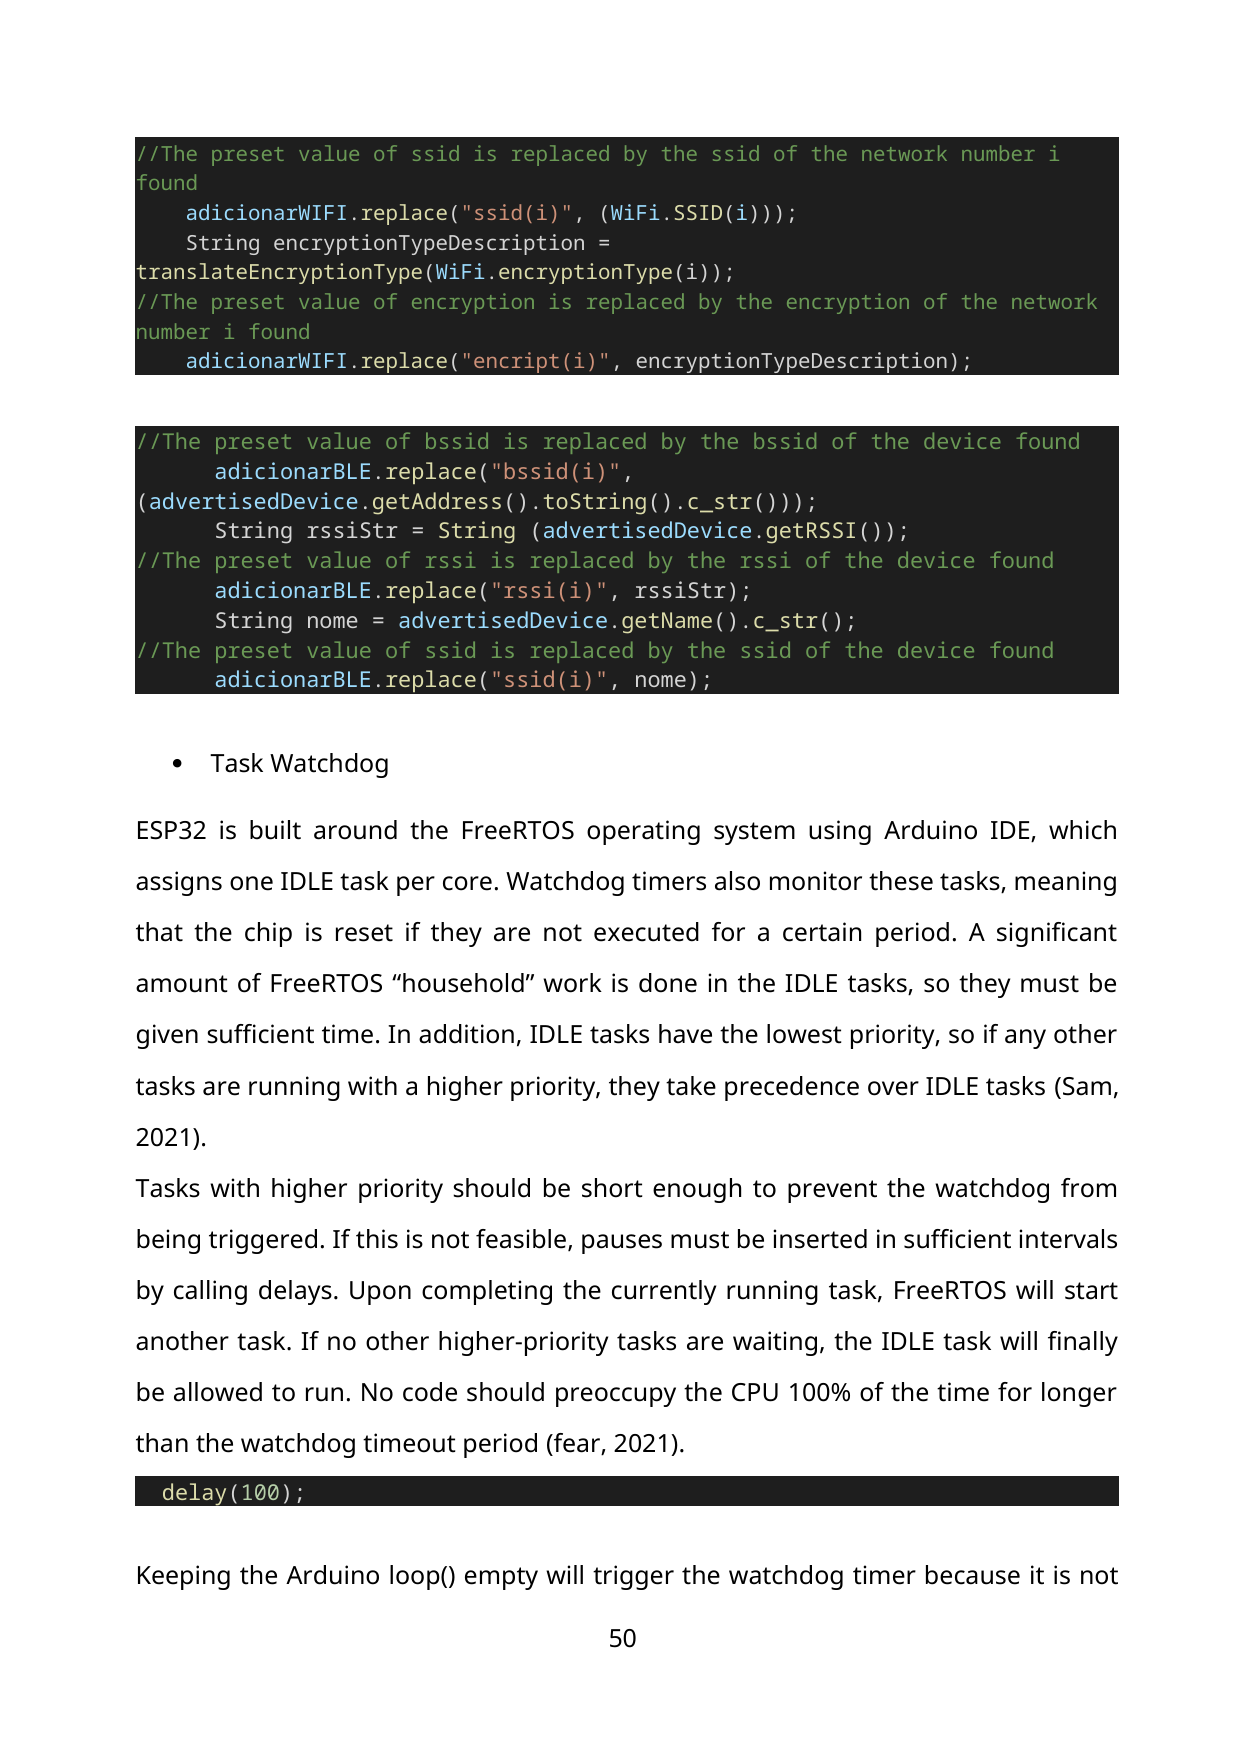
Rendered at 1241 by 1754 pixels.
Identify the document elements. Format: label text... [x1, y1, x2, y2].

text String rssiStr = String (advertisedDevice.getRSSI()); [135, 515, 1119, 545]
text adicionarWIFI.replace("ssid(i)", (WiFi.SSID(i))); [135, 197, 1119, 227]
text String encryptionTypeDescription = translateEncryptionType(WiFi.encryptionType(i)); [135, 227, 1119, 286]
text //The preset value of bssid is replaced by the bssid of the device found [135, 426, 1119, 456]
text //The preset value of encryption is replaced by the encryption of the network number i found [135, 286, 1119, 345]
text //The preset value of ssid is replaced by the ssid of the device found [135, 634, 1119, 664]
text //The preset value of ssid is replaced by the ssid of the network number i found [135, 137, 1119, 197]
text ESP32 is built around the FreeRTOS operating system using Arduino IDE, which assigns one IDLE task per core. Watchdog timers also monitor these tasks, meaning that the chip is reset if they are not executed for a certain period. A significant amount of FreeRTOS “household” work is done in the IDLE tasks, so they must be given sufficient time. In addition, IDLE tasks have the lowest priority, so if any other tasks are running with a higher priority, they take precedence over IDLE tasks (Sam, 2021). [135, 813, 1119, 1153]
text Tasks with higher priority should be short enough to prevent the watchdog from being triggered. If this is not feasible, pauses must be inserted in sufficient intervals by calling delays. Upon completing the currently running task, FreeRTOS will start another task. If no other higher-priority tasks are waiting, the IDLE task will finally be allowed to run. No code should preoccupy the CPU 100% of the time for longer than the watchdog timeout period (fear, 2021). [135, 1170, 1119, 1459]
text adicionarBLE.replace("rssi(i)", rssiStr); [135, 575, 1119, 605]
text String nome = advertisedDevice.getName().c_str(); [135, 605, 1119, 634]
text adicionarWIFI.replace("encript(i)", encryptionTypeDescription); [135, 345, 1119, 375]
text //The preset value of rssi is replaced by the rssi of the device found [135, 545, 1119, 575]
text adicionarBLE.replace("bssid(i)", (advertisedDevice.getAddress().toString().c_str())); [135, 456, 1119, 515]
text adicionarBLE.replace("ssid(i)", nome); [135, 664, 1119, 694]
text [135, 1557, 1119, 1591]
list Task Watchdog [173, 745, 1119, 779]
text delay(100); [135, 1476, 1119, 1506]
